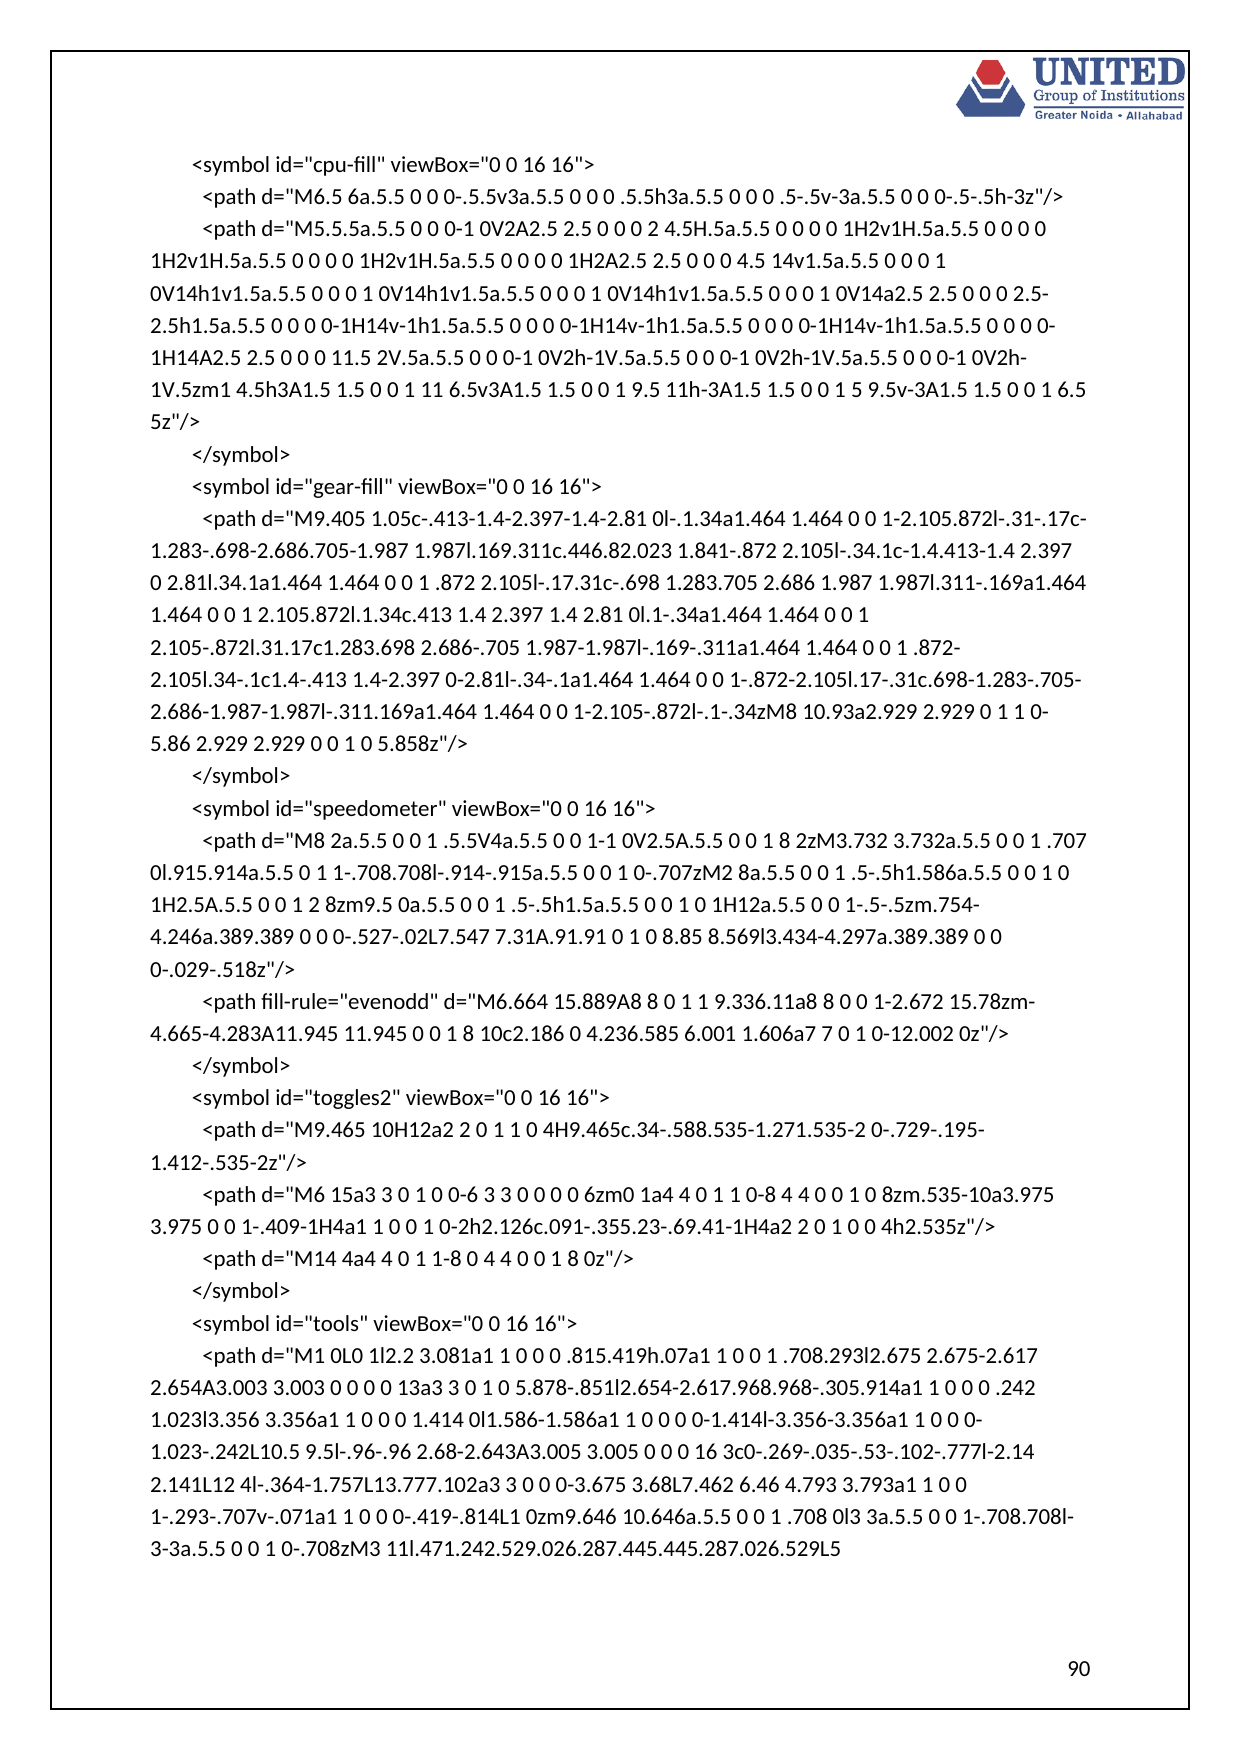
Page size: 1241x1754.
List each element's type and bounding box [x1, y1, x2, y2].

picture [952, 53, 1186, 124]
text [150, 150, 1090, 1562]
